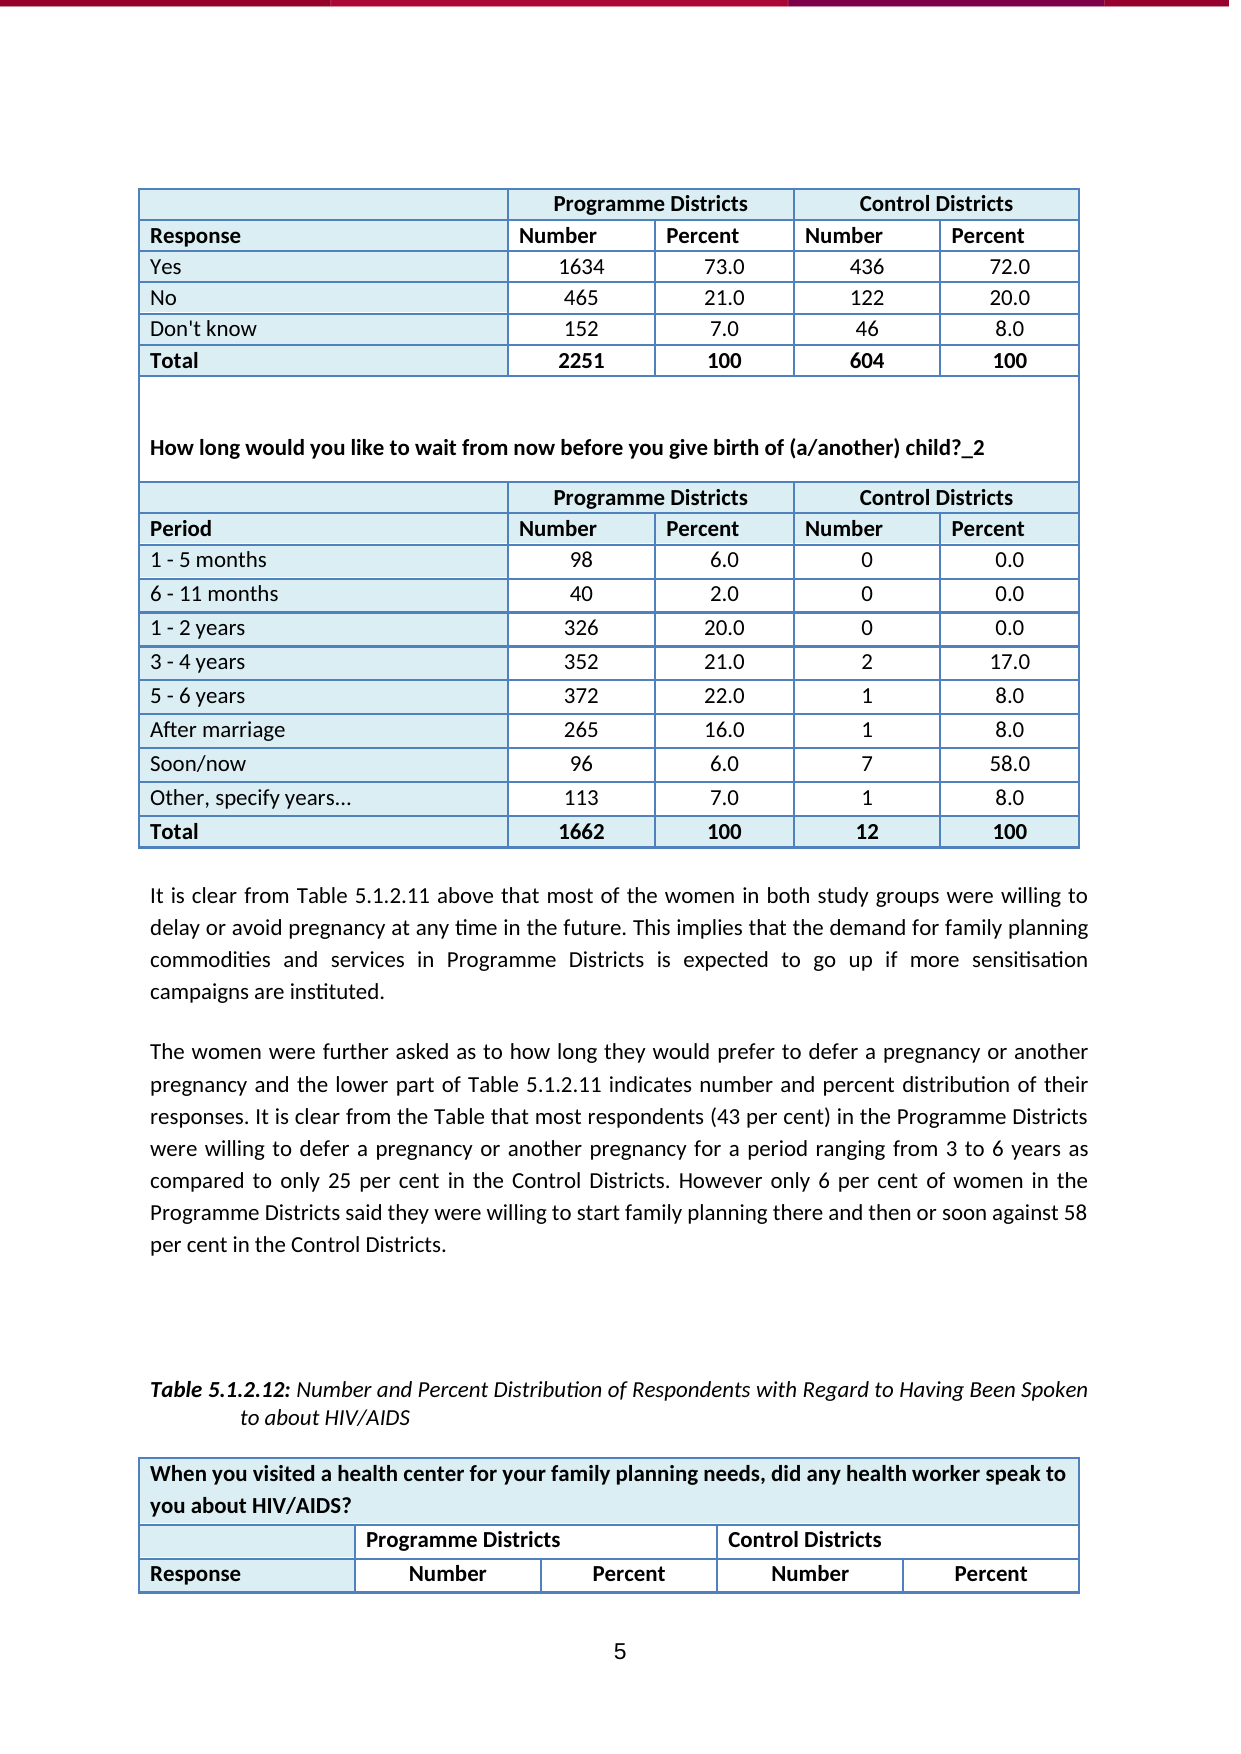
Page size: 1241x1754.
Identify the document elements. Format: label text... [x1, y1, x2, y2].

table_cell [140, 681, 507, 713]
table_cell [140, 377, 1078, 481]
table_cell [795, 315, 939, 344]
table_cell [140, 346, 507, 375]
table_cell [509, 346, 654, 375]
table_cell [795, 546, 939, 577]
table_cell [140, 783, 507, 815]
text The women were further asked as to how long they would prefer to defer a pregnancy or another pregnancy and the lower part of Table 5.1.2.11 indicates number and percent distribution of their responses. It is clear from the Table that most respondents (43 per cent) in the Programme Districts were willing to defer a pregnancy or another pregnancy for a period ranging from 3 to 6 years as compared to only 25 per cent in the Control Districts. However only 6 per cent of women in the Programme Districts said they were willing to start family planning there and then or soon against 58 per cent in the Control Districts. [150, 1037, 1090, 1259]
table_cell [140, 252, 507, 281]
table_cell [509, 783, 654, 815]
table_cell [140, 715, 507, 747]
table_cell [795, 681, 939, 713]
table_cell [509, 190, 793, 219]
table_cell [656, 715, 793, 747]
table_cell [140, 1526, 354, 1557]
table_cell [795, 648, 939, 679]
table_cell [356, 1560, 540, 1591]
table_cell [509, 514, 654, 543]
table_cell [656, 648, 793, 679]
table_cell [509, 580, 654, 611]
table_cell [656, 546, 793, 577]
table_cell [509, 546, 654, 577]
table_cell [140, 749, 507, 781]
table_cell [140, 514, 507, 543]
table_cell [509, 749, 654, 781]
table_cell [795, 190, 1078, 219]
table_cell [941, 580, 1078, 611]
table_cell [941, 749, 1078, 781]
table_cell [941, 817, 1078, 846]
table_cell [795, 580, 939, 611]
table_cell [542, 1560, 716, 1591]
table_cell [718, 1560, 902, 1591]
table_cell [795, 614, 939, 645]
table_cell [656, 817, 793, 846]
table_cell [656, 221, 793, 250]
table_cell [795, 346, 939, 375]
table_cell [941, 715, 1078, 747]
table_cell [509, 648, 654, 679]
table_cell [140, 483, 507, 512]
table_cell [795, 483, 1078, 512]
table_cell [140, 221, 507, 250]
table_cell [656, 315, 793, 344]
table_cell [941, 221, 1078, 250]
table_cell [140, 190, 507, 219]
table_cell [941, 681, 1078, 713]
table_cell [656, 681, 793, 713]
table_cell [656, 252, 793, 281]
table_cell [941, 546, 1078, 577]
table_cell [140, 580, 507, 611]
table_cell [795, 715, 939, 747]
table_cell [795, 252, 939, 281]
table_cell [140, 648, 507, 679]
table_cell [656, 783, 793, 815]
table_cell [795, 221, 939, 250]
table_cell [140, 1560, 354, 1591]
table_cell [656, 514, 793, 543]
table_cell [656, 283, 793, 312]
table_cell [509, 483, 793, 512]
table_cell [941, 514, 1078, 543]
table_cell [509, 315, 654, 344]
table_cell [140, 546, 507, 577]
picture [0, 0, 1229, 1718]
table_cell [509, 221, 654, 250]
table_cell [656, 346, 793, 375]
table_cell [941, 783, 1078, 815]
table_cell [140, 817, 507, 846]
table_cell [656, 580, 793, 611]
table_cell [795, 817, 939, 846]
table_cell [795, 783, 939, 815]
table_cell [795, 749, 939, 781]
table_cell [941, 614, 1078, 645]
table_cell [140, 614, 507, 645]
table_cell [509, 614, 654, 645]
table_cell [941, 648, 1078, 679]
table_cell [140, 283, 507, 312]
subtitle Table 5.1.2.12: Number and Percent Distribution of Respondents with Regard to Having Been Spoken to about HIV/AIDS [150, 1375, 1090, 1431]
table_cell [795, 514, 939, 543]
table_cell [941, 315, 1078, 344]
text It is clear from Table 5.1.2.11 above that most of the women in both study groups were willing to delay or avoid pregnancy at any time in the future. This implies that the demand for family planning commodities and services in Programme Districts is expected to go up if more sensitisation campaigns are instituted. [150, 881, 1090, 1005]
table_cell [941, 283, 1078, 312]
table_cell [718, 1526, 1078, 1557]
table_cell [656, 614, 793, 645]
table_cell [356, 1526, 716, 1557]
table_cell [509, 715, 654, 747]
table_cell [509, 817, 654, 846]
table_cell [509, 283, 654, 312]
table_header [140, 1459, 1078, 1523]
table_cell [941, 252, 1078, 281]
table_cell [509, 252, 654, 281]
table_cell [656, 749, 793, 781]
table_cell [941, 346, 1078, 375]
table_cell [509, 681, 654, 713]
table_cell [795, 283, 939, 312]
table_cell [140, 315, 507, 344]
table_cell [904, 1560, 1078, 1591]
